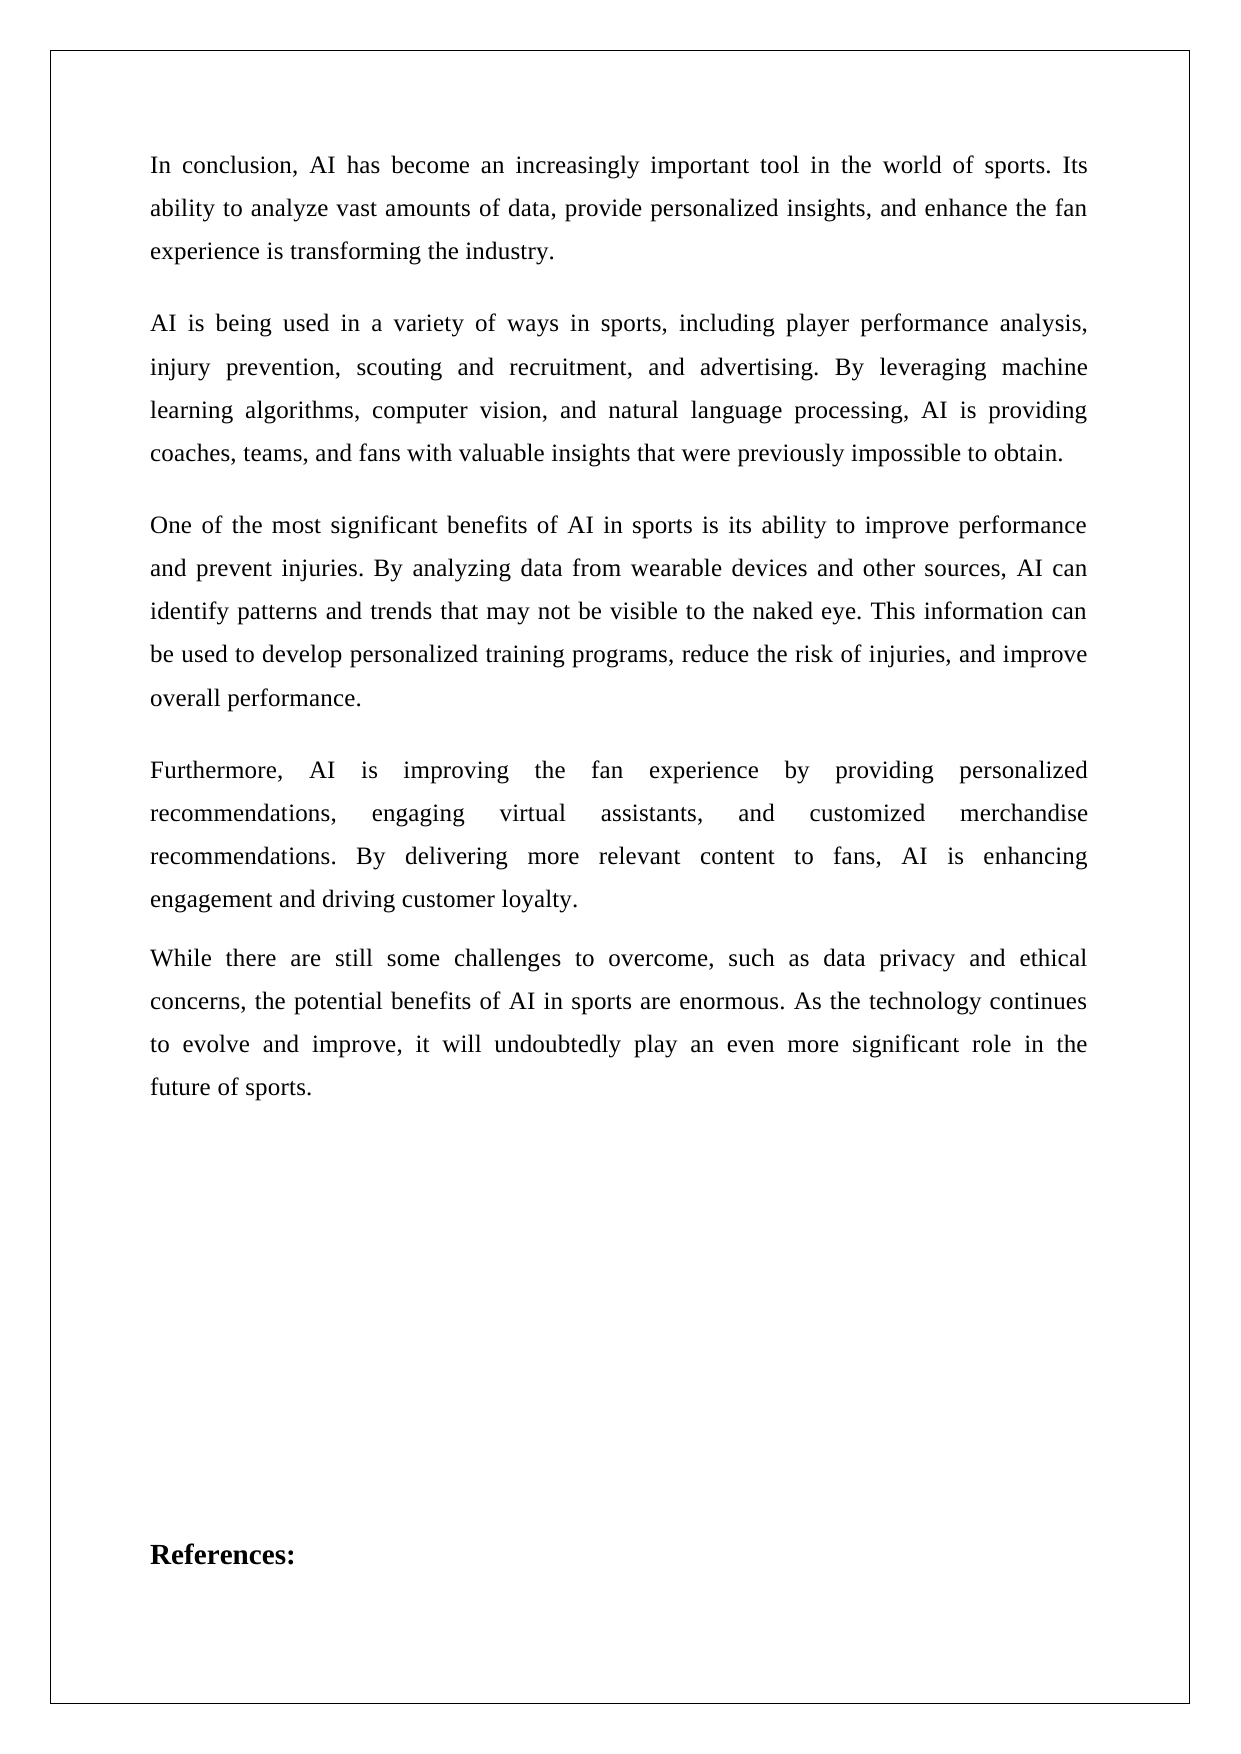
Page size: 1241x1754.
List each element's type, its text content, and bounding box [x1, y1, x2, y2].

text 9. Conclusion: [150, 150, 1090, 183]
text While there are still some challenges to overcome, such as data privacy and ethical concerns, the potential benefits of AI in sports are enormous. As the technology continues to evolve and improve, it will undoubtedly play an even more significant role in the future of sports. [150, 1023, 1090, 1181]
text Furthermore, AI is improving the fan experience by providing personalized recommendations, engaging virtual assistants, and customized merchandise recommendations. By delivering more relevant content to fans, AI is enhancing engagement and driving customer loyalty. [150, 834, 1090, 993]
text One of the most significant benefits of AI in sports is its ability to improve performance and prevent injuries. By analyzing data from wearable devices and other sources, AI can identify patterns and trends that may not be visible to the naked eye. This information can be used to develop personalized training programs, reduce the risk of injuries, and improve overall performance. [150, 590, 1090, 791]
text In conclusion, AI has become an increasingly important tool in the world of sports. Its ability to analyze vast amounts of data, provide personalized insights, and enhance the fan experience is transforming the industry. [150, 229, 1090, 344]
text AI is being used in a variety of ways in sports, including player performance analysis, injury prevention, scouting and recruitment, and advertising. By leveraging machine learning algorithms, computer vision, and natural language processing, AI is providing coaches, teams, and fans with valuable insights that were previously impossible to obtain. [150, 388, 1090, 546]
